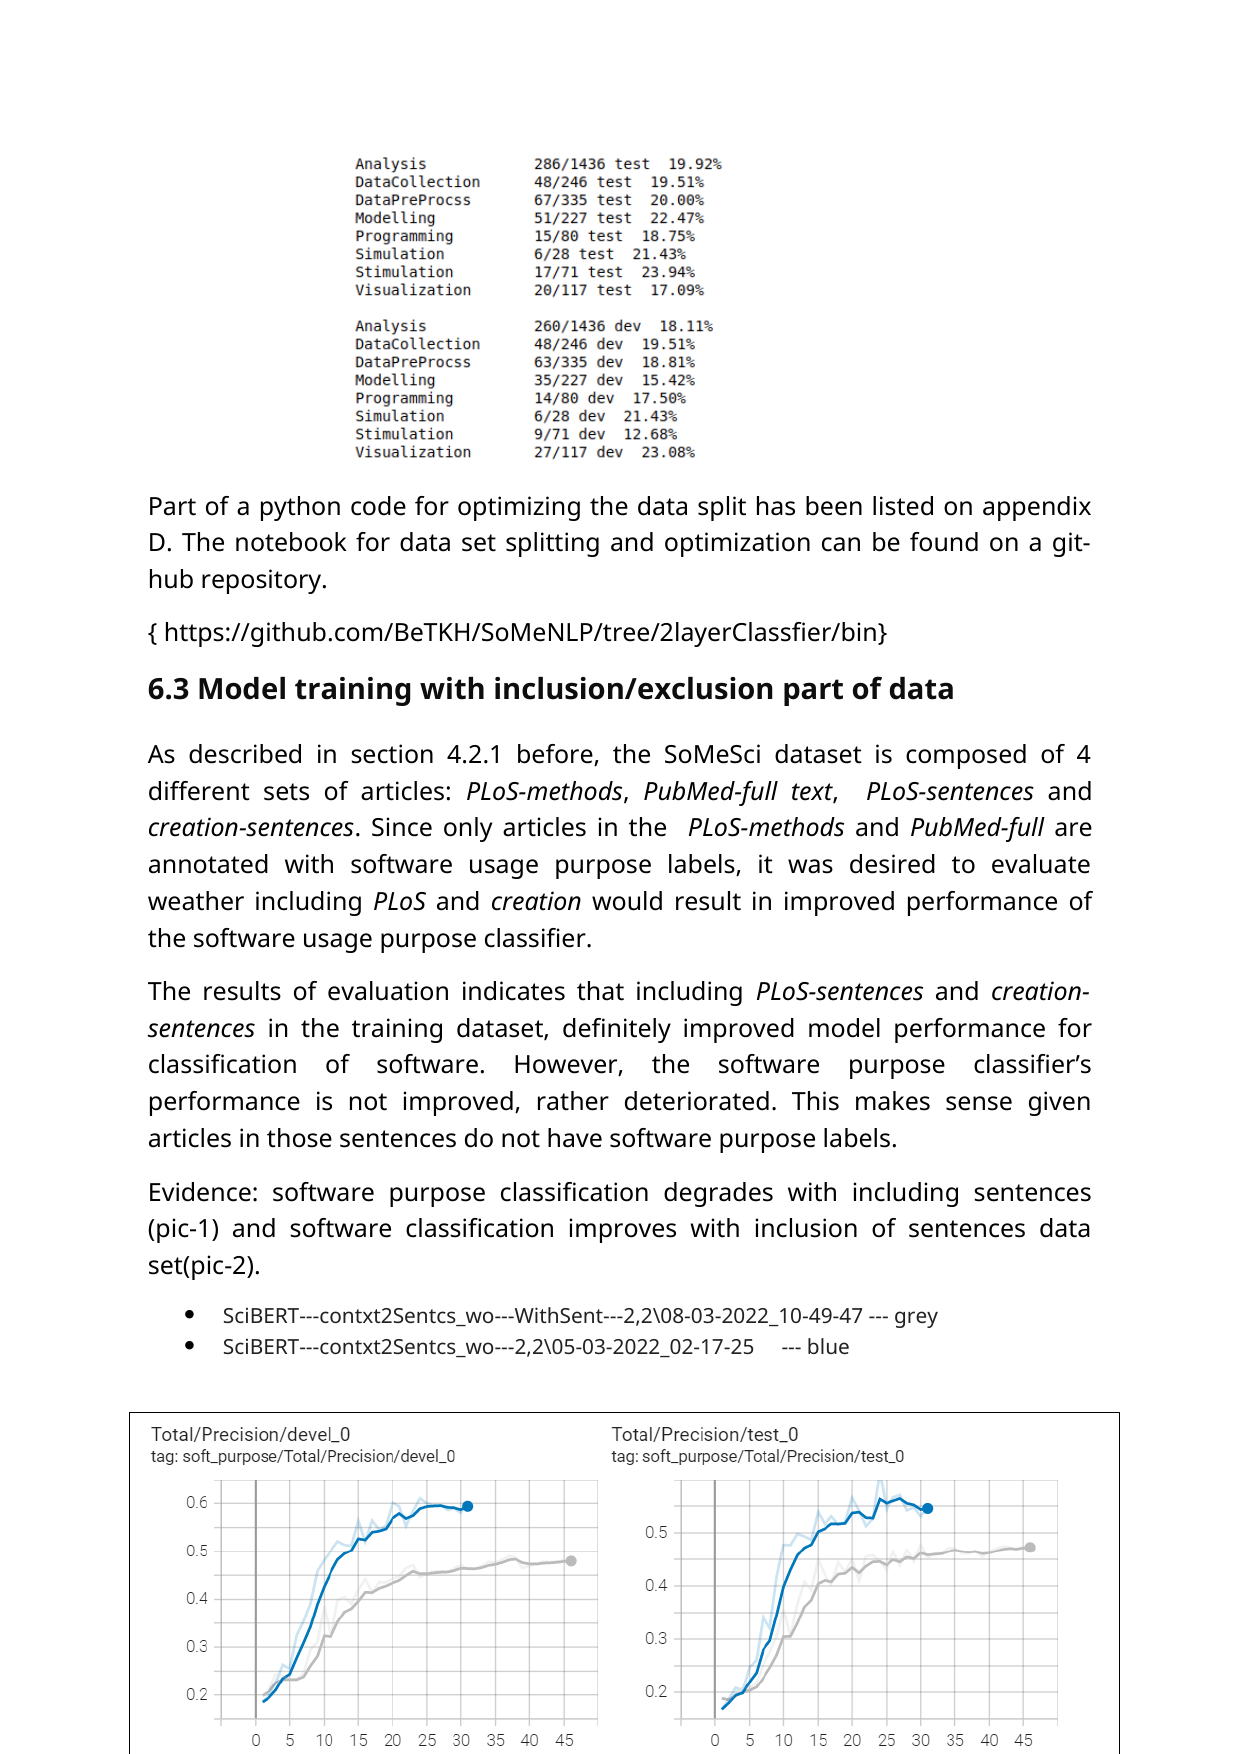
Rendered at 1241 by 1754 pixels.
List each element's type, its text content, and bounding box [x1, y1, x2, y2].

text The results of evaluation indicates that including PLoS-sentences and creation-sentences in the training dataset, definitely improved model performance for classification of software. However, the software purpose classifier’s performance is not improved, rather deteriorated. This makes sense given articles in those sentences do not have software purpose labels. [148, 974, 1093, 1155]
text Part of a python code for optimizing the data split has been listed on appendix D. The notebook for data set splitting and optimization can be found on a git-hub repository. [148, 488, 1093, 596]
list SciBERT---contxt2Sentcs_wo---WithSent---2,2\08-03-2022_10-49-47 --- grey [185, 1301, 1093, 1329]
text { https://github.com/BeTKH/SoMeNLP/tree/2layerClassfier/bin} [148, 615, 1093, 649]
text Evidence: software purpose classification degrades with including sentences (pic-1) and software classification improves with inclusion of sentences data set(pic-2). [148, 1174, 1093, 1282]
picture [144, 1420, 1075, 1749]
subtitle Model training with inclusion/exclusion part of data [148, 668, 1093, 708]
picture [345, 147, 895, 469]
text As described in section 4.2.1 before, the SoMeSci dataset is composed of 4 different sets of articles: PLoS-methods, PubMed-full text, PLoS-sentences and creation-sentences. Since only articles in the PLoS-methods and PubMed-full are annotated with software usage purpose labels, it was desired to evaluate weather including PLoS and creation would result in improved performance of the software usage purpose classifier. [148, 736, 1093, 954]
list SciBERT---contxt2Sentcs_wo---2,2\05-03-2022_02-17-25 --- blue [185, 1332, 1093, 1360]
